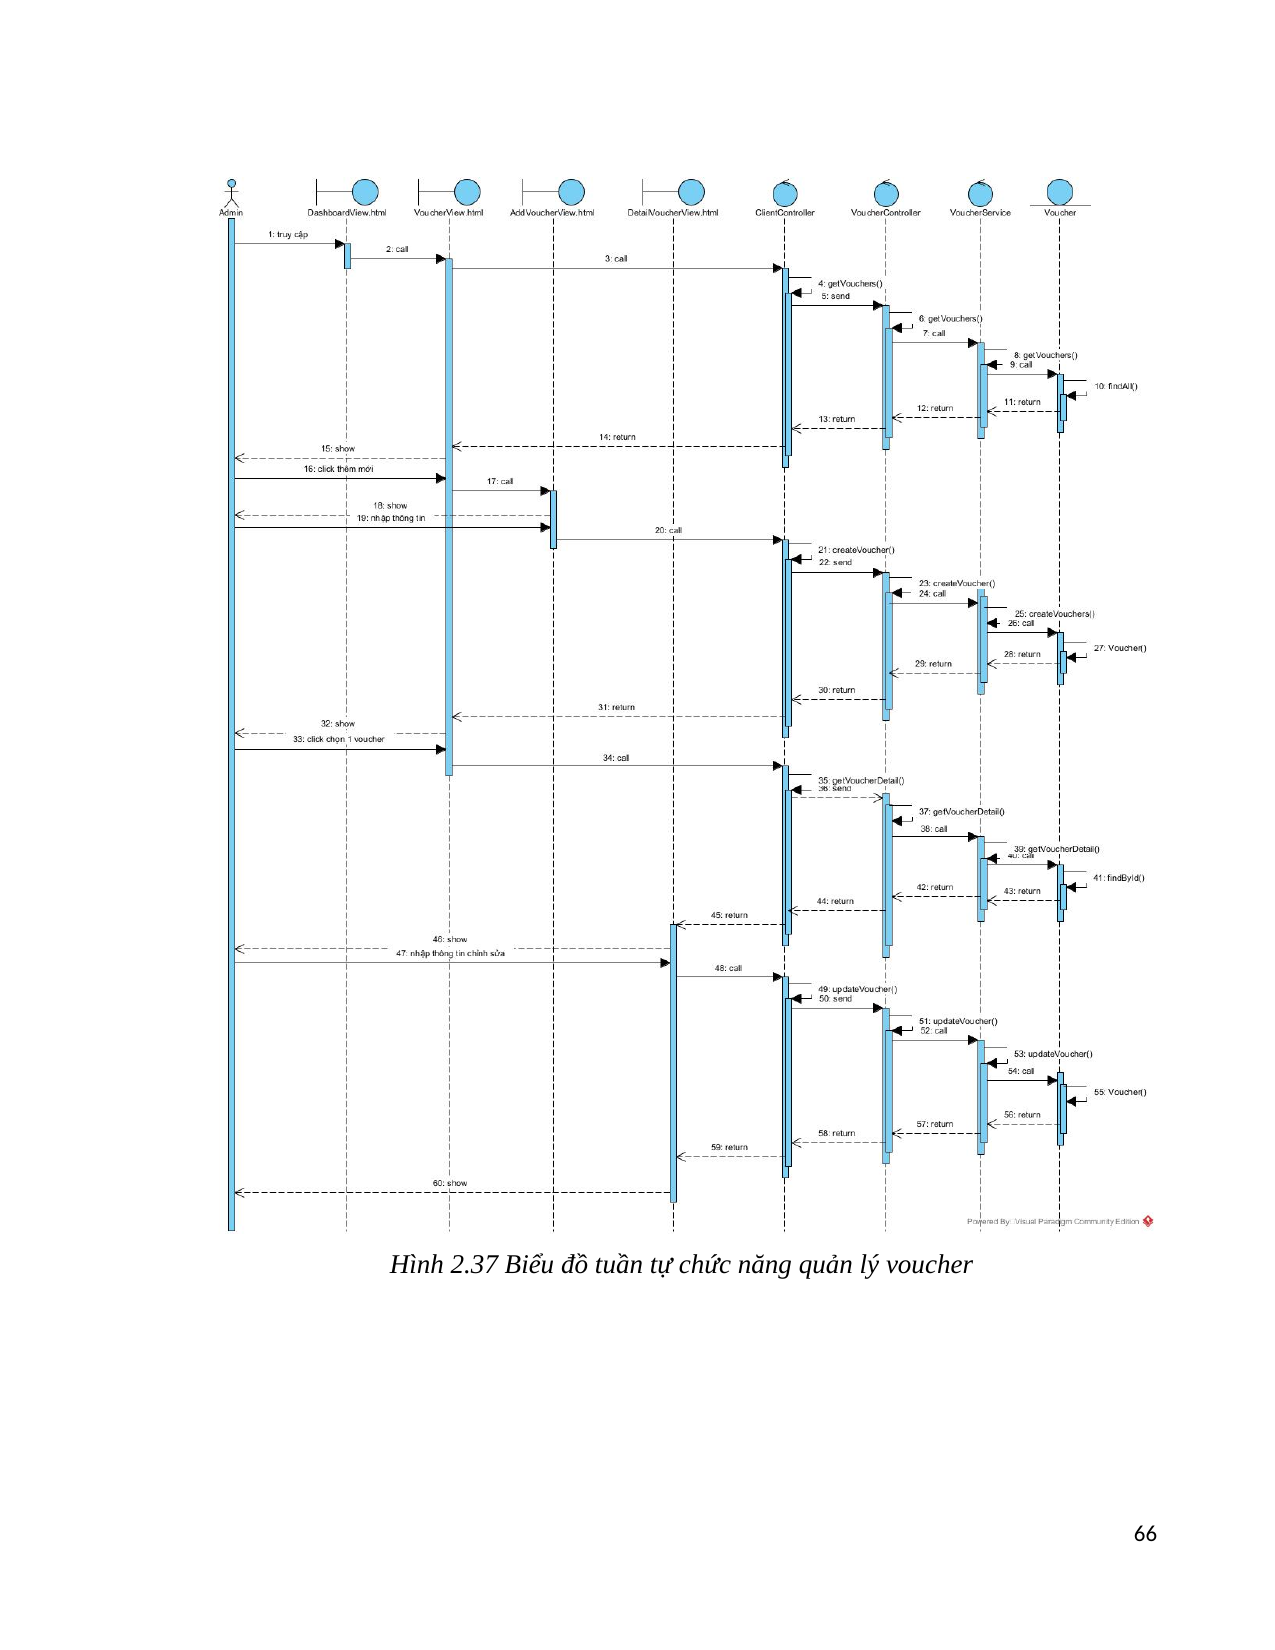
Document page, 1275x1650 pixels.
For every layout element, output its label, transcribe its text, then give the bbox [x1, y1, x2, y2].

text Hình 2.37 Biểu đồ tuần tự chức năng quản lý voucher [208, 1248, 1154, 1279]
picture [206, 177, 1157, 1234]
